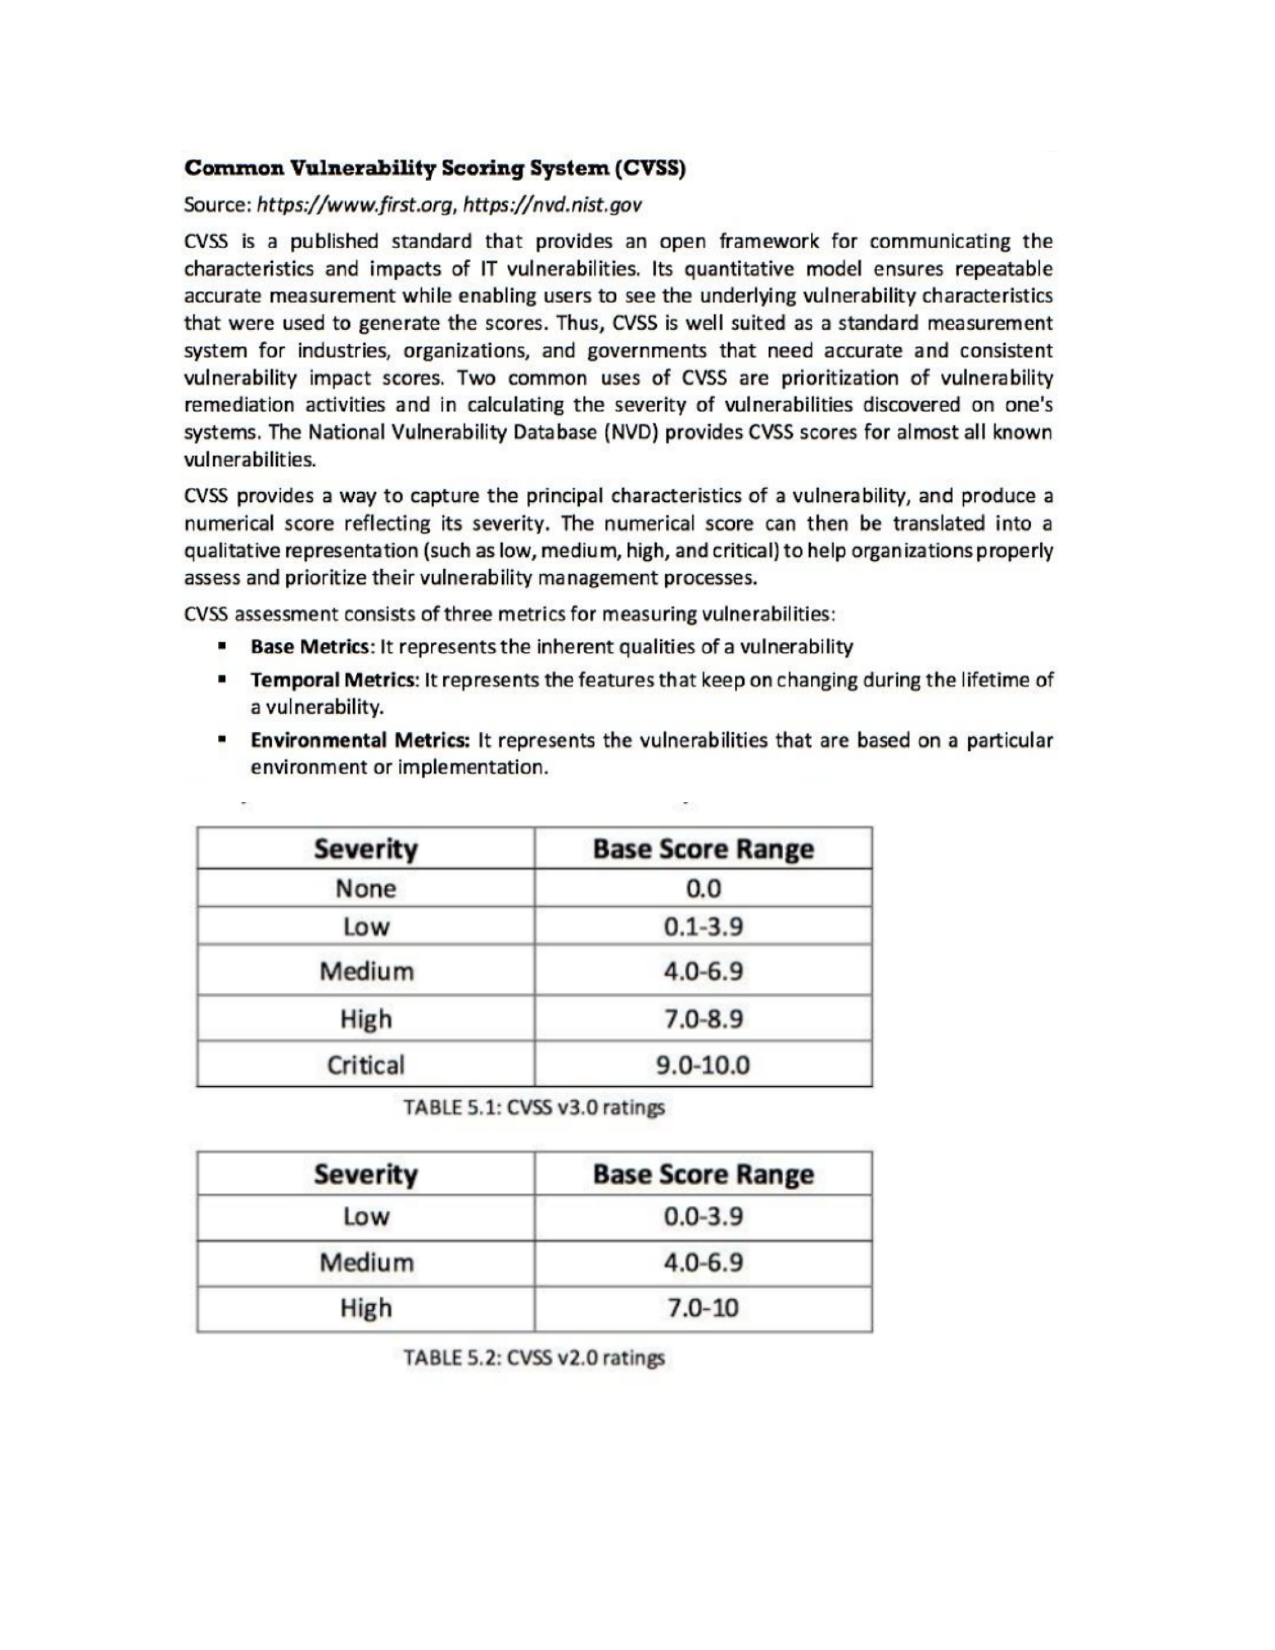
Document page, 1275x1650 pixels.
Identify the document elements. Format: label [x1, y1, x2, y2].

picture [150, 150, 1125, 784]
picture [150, 802, 1037, 1409]
